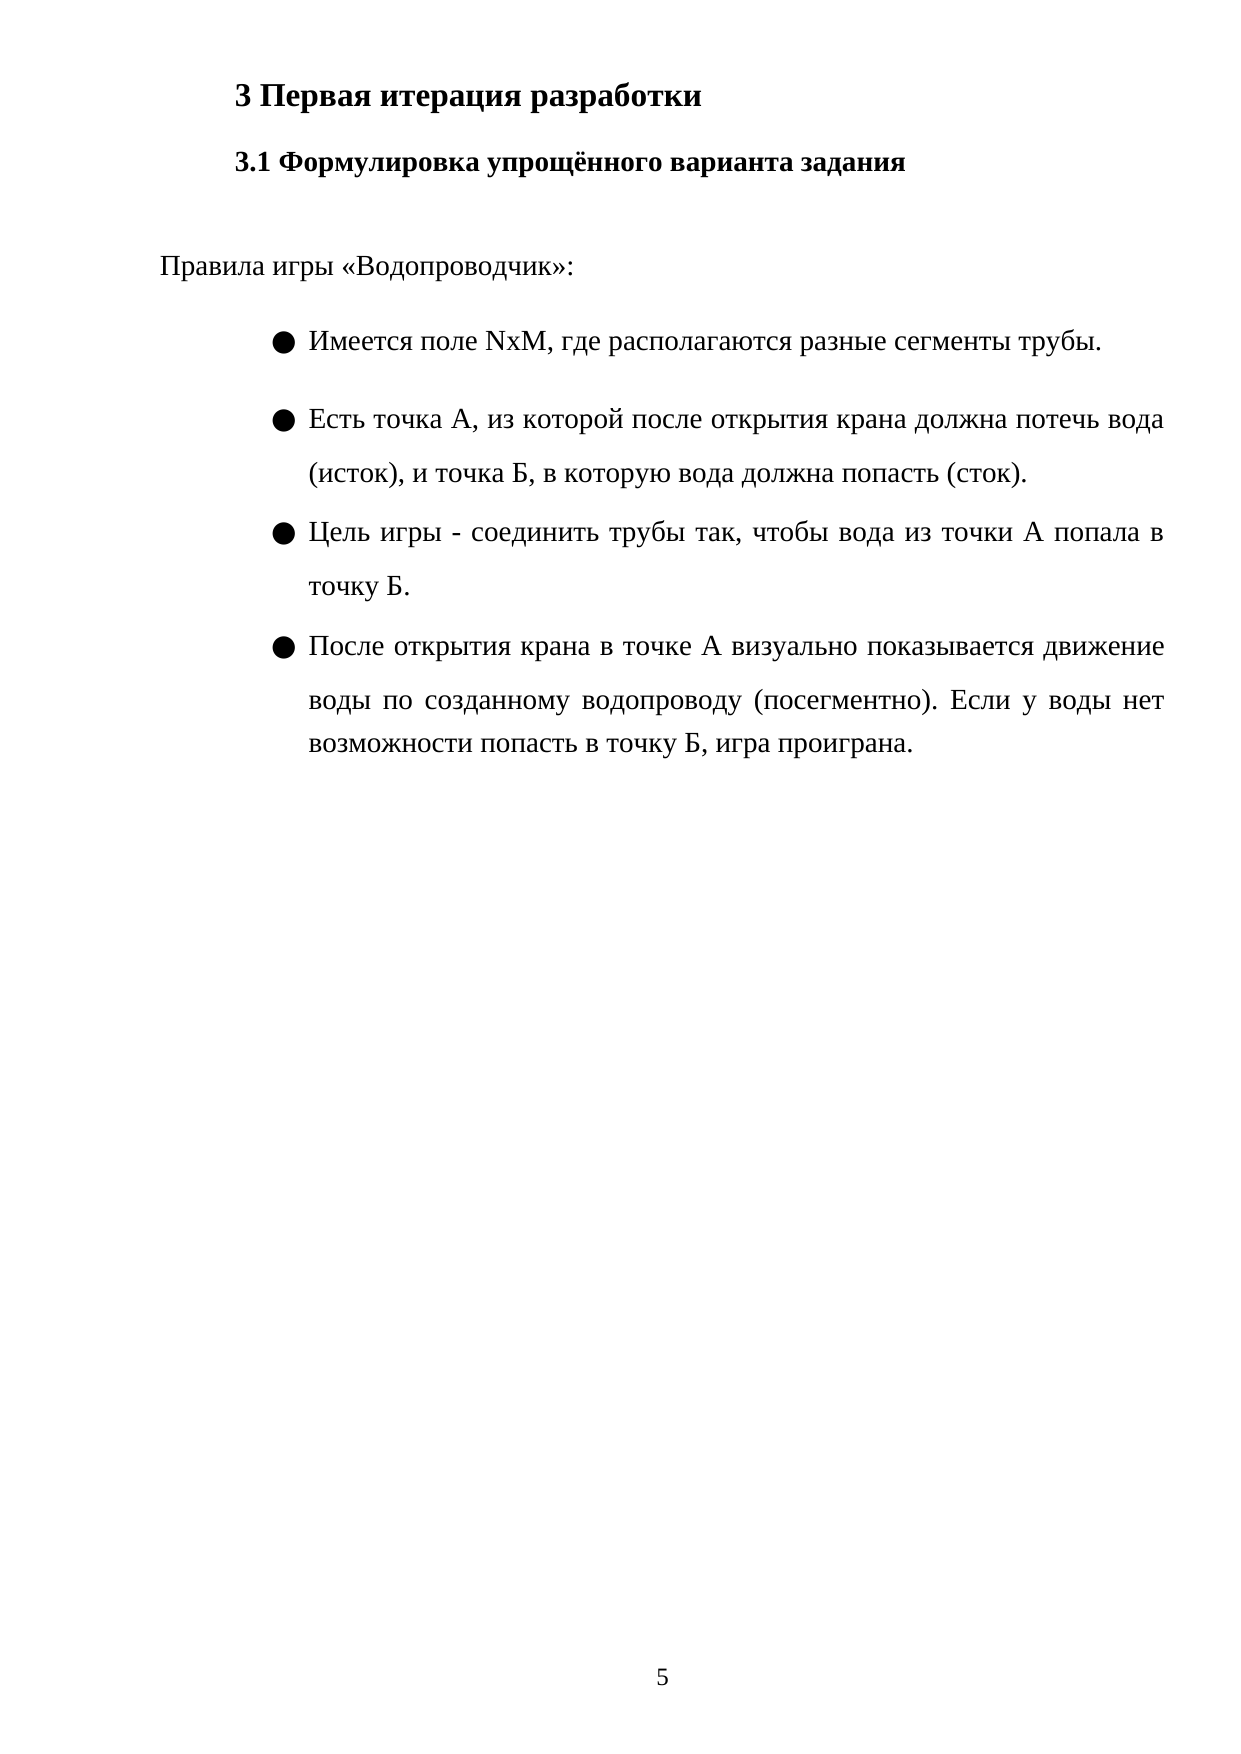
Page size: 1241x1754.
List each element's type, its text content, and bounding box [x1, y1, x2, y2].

list 3 Первая итерация разработки [159, 75, 1165, 113]
list Имеется поле NxM, где располагаются разные сегменты трубы. [271, 308, 1165, 367]
text Правила игры «Водопроводчик»: [159, 248, 1165, 282]
list Цель игры - соединить трубы так, чтобы вода из точки А попала в точку Б. [271, 499, 1165, 602]
list Есть точка А, из которой после открытия крана должна потечь вода (исток), и точка Б, в которую вода должна попасть (сток). [271, 385, 1165, 489]
list После открытия крана в точке А визуально показывается движение воды по созданному водопроводу (посегментно). Если у воды нет возможности попасть в точку Б, игра проиграна. [271, 612, 1165, 759]
list 3.1 Формулировка упрощённого варианта задания [159, 144, 1165, 178]
